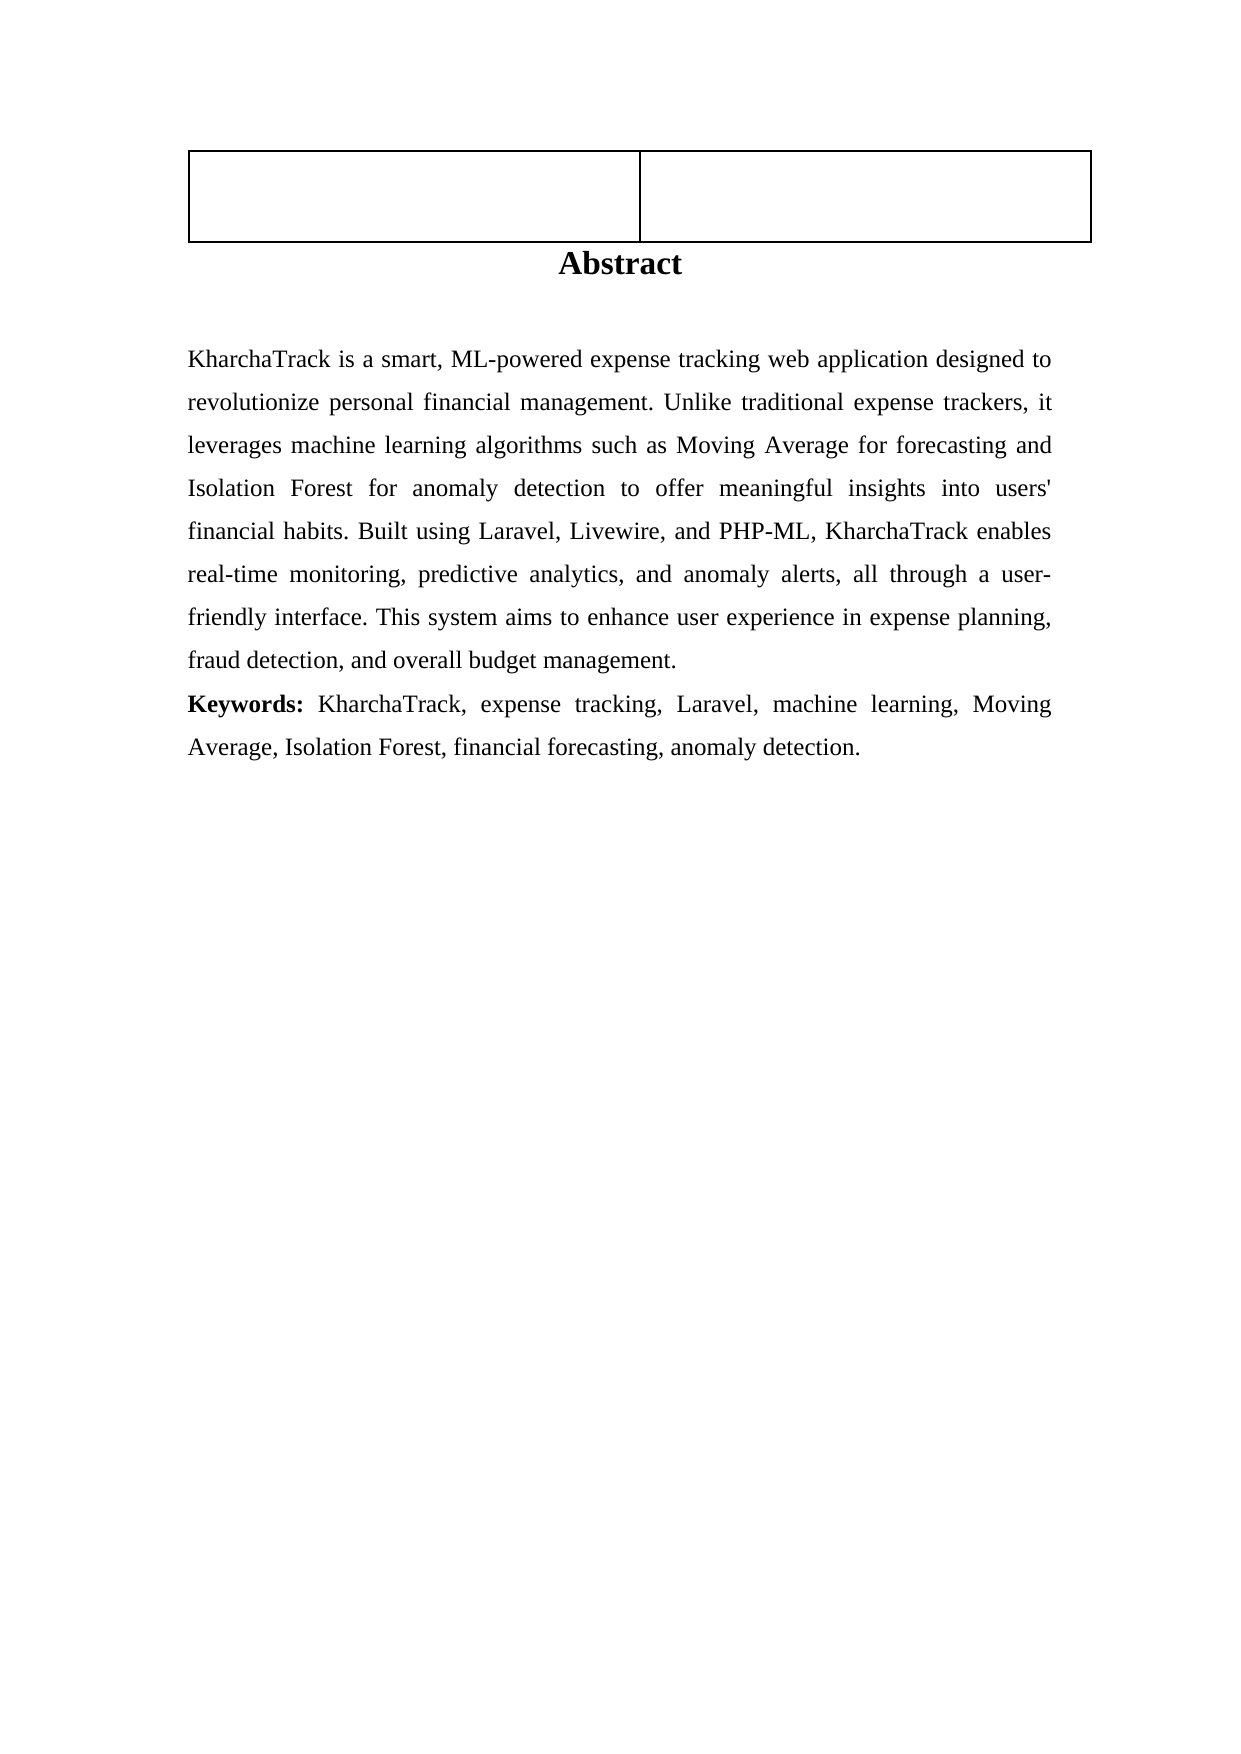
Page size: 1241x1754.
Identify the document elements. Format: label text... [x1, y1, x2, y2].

subtitle Abstract [187, 243, 1053, 281]
text Keywords: KharchaTrack, expense tracking, Laravel, machine learning, Moving Average, Isolation Forest, financial forecasting, anomaly detection. [187, 689, 1053, 761]
text KharchaTrack is a smart, ML-powered expense tracking web application designed to revolutionize personal financial management. Unlike traditional expense trackers, it leverages machine learning algorithms such as Moving Average for forecasting and Isolation Forest for anomaly detection to offer meaningful insights into users' financial habits. Built using Laravel, Livewire, and PHP-ML, KharchaTrack enables real-time monitoring, predictive analytics, and anomaly alerts, all through a user-friendly interface. This system aims to enhance user experience in expense planning, fraud detection, and overall budget management. [187, 344, 1053, 674]
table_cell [190, 152, 639, 241]
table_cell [641, 152, 1090, 241]
